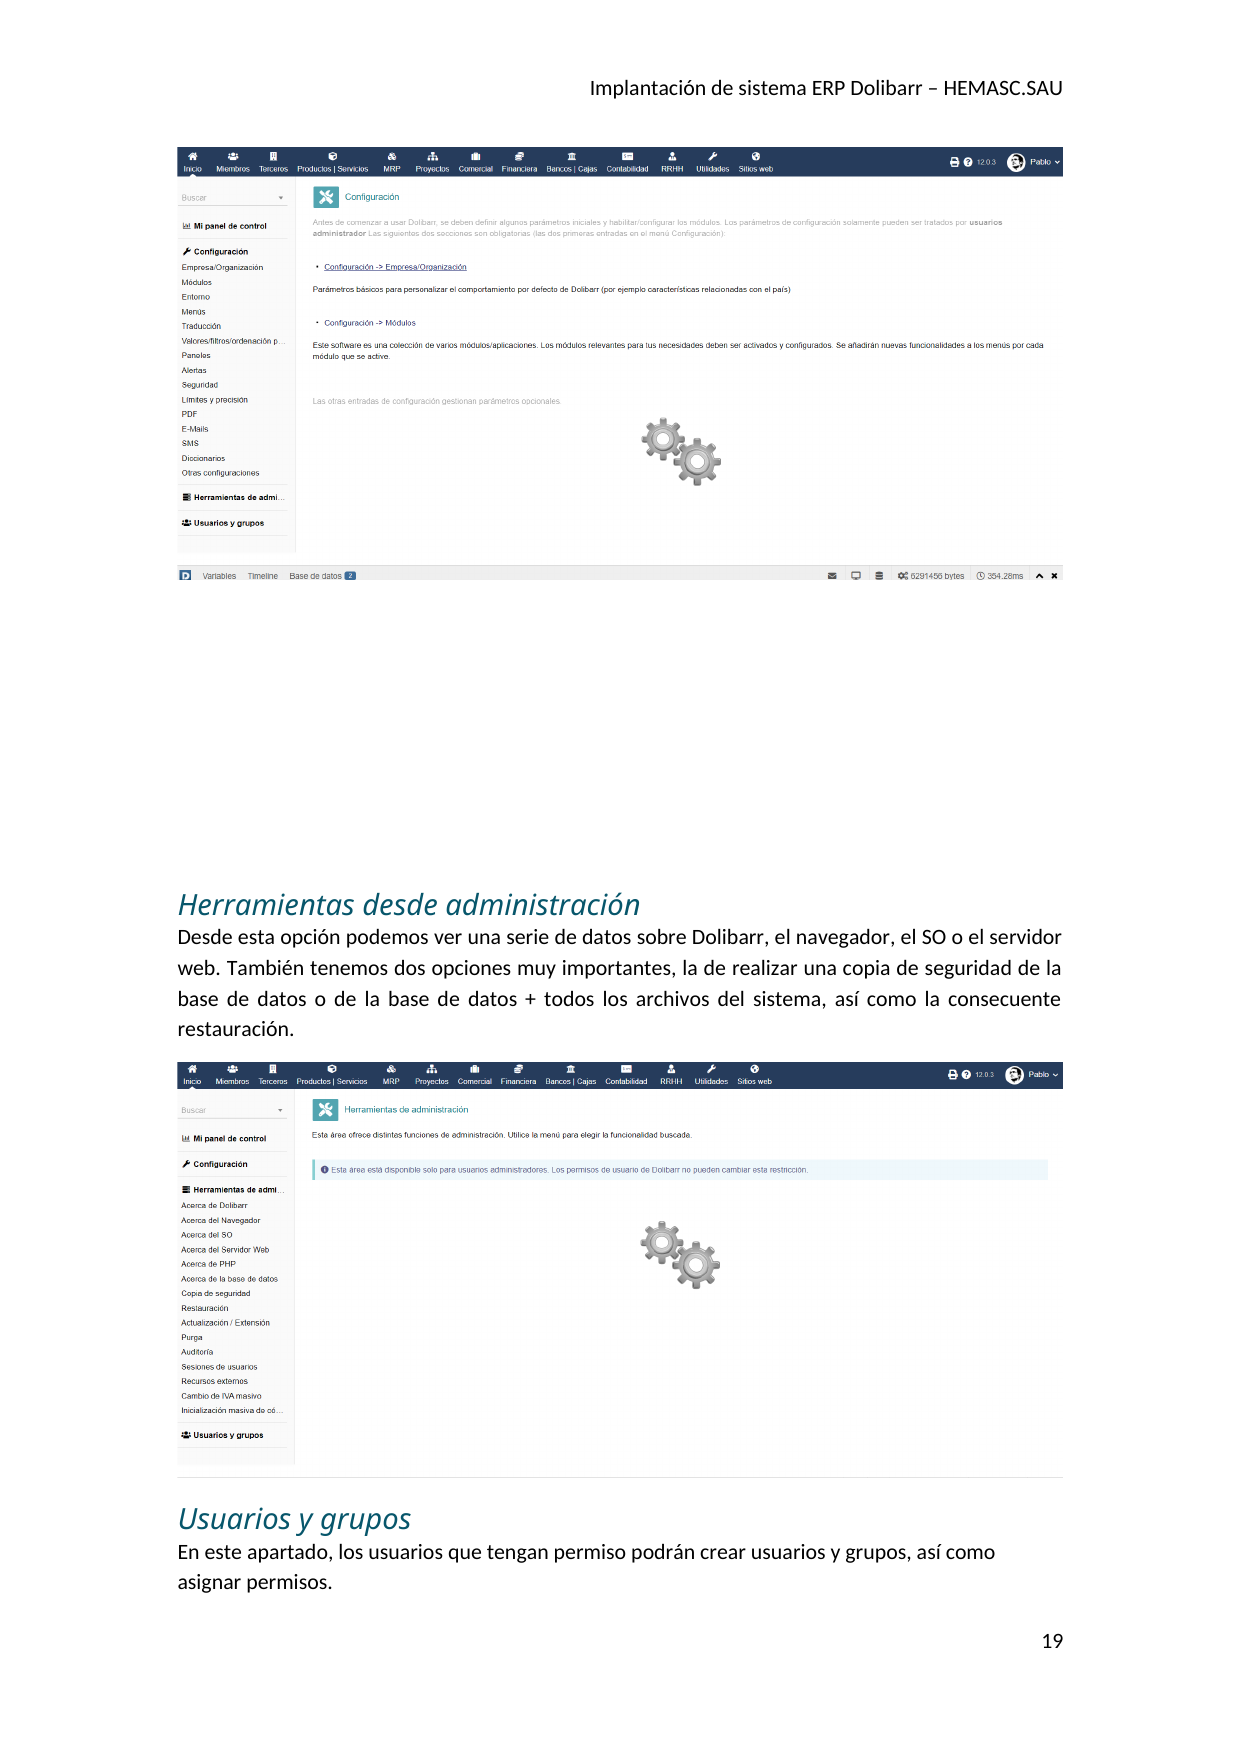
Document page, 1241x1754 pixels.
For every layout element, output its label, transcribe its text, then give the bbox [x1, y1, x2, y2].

picture [177, 147, 1063, 580]
text Desde esta opción podemos ver una serie de datos sobre Dolibarr, el navegador, el SO o el servidor web. También tenemos dos opciones muy importantes, la de realizar una copia de seguridad de la base de datos o de la base de datos + todos los archivos del sistema, así como la consecuente restauración. [177, 923, 1063, 1042]
subtitle Usuarios y grupos [177, 1498, 1063, 1538]
text En este apartado, los usuarios que tengan permiso podrán crear usuarios y grupos, así como asignar permisos. [177, 1538, 1063, 1595]
picture [177, 1062, 1063, 1478]
subtitle Herramientas desde administración [177, 884, 1063, 923]
